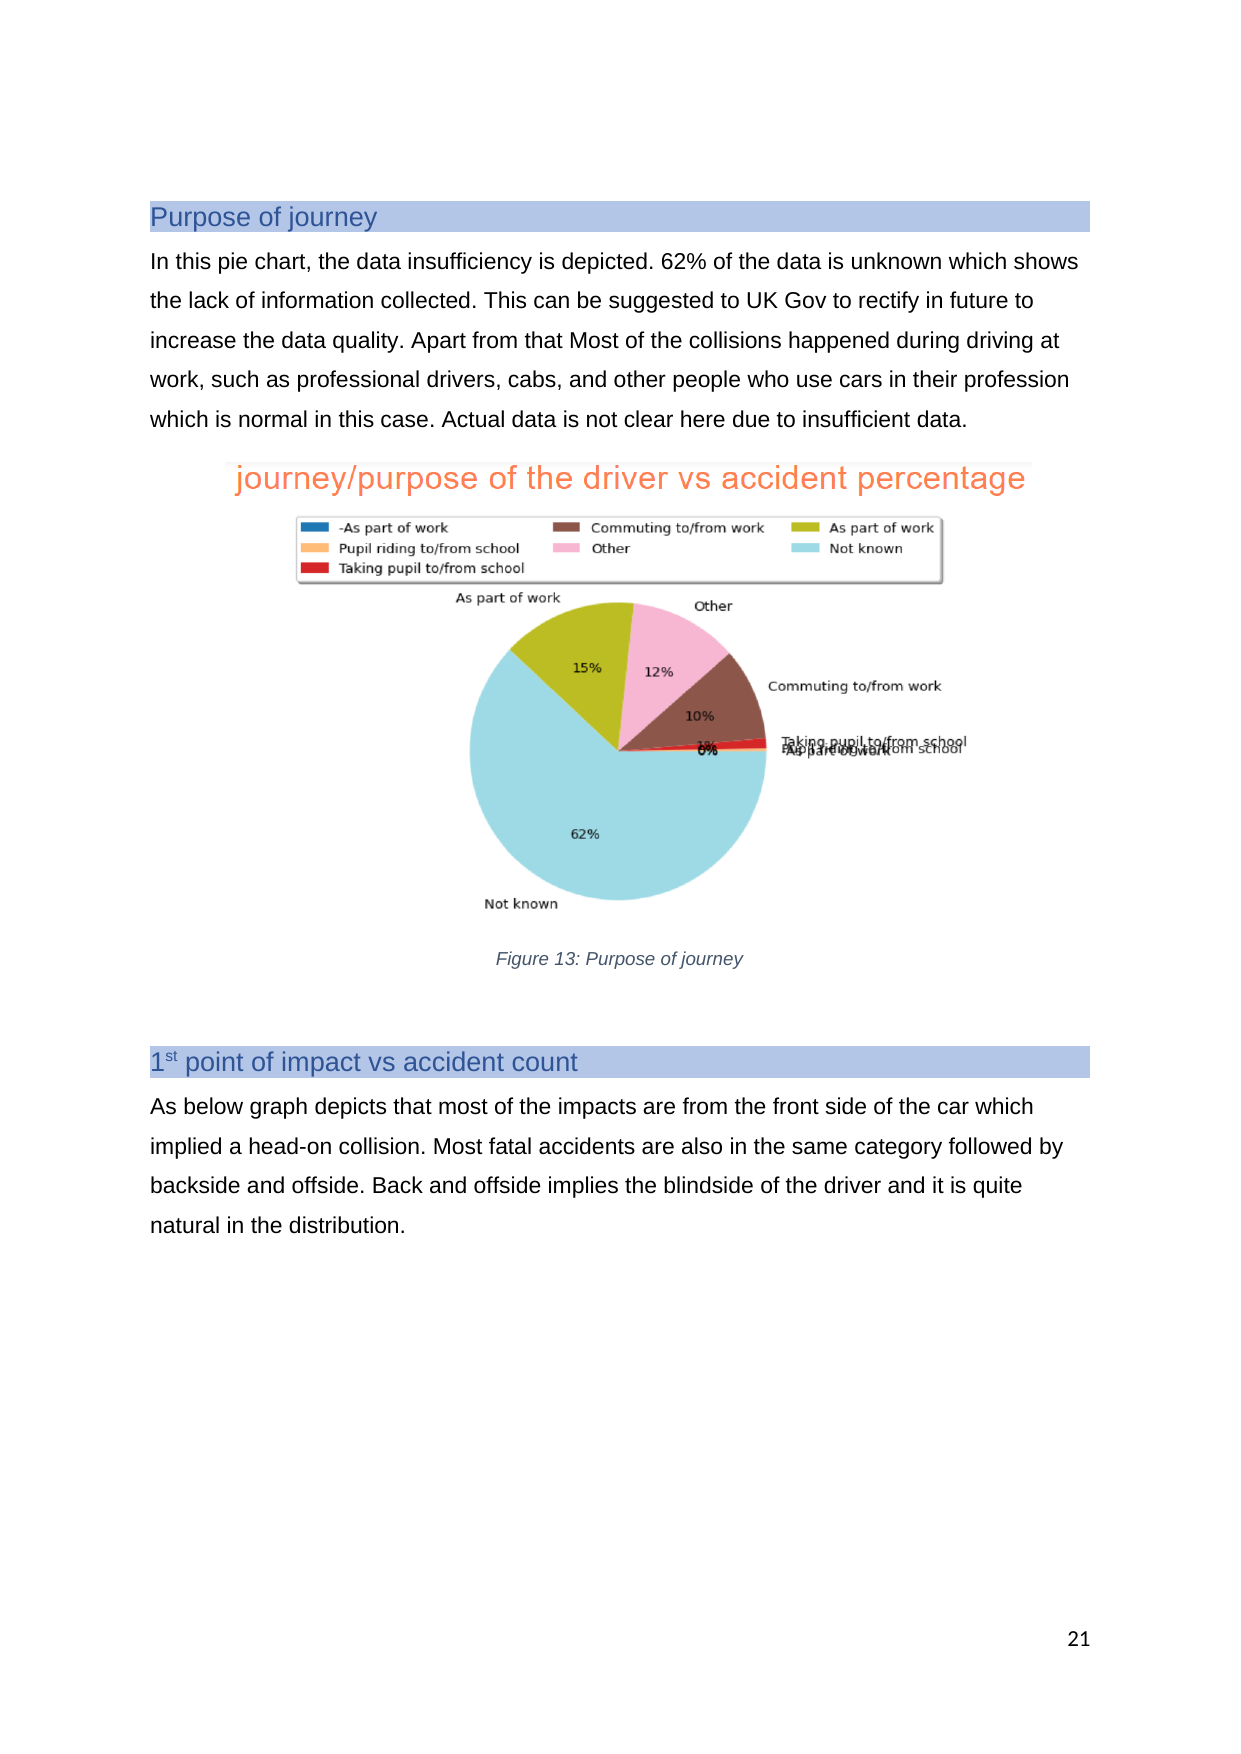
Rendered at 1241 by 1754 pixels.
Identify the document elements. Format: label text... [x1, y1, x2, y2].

text Figure 13: Purpose of journey [150, 948, 1090, 969]
subtitle 1st point of impact vs accident count [150, 1046, 1090, 1078]
subtitle Purpose of journey [150, 201, 1090, 232]
picture [225, 462, 1033, 918]
text In this pie chart, the data insufficiency is depicted. 62% of the data is unknown which shows the lack of information collected. This can be suggested to UK Gov to rectify in future to increase the data quality. Apart from that Most of the collisions happened during driving at work, such as professional drivers, cabs, and other people who use cars in their profession which is normal in this case. Actual data is not clear here due to insufficient data. [150, 248, 1090, 432]
text As below graph depicts that most of the impacts are from the front side of the car which implied a head-on collision. Most fatal accidents are also in the same category followed by backside and offside. Back and offside implies the blindside of the driver and it is quite natural in the distribution. [150, 1093, 1090, 1238]
